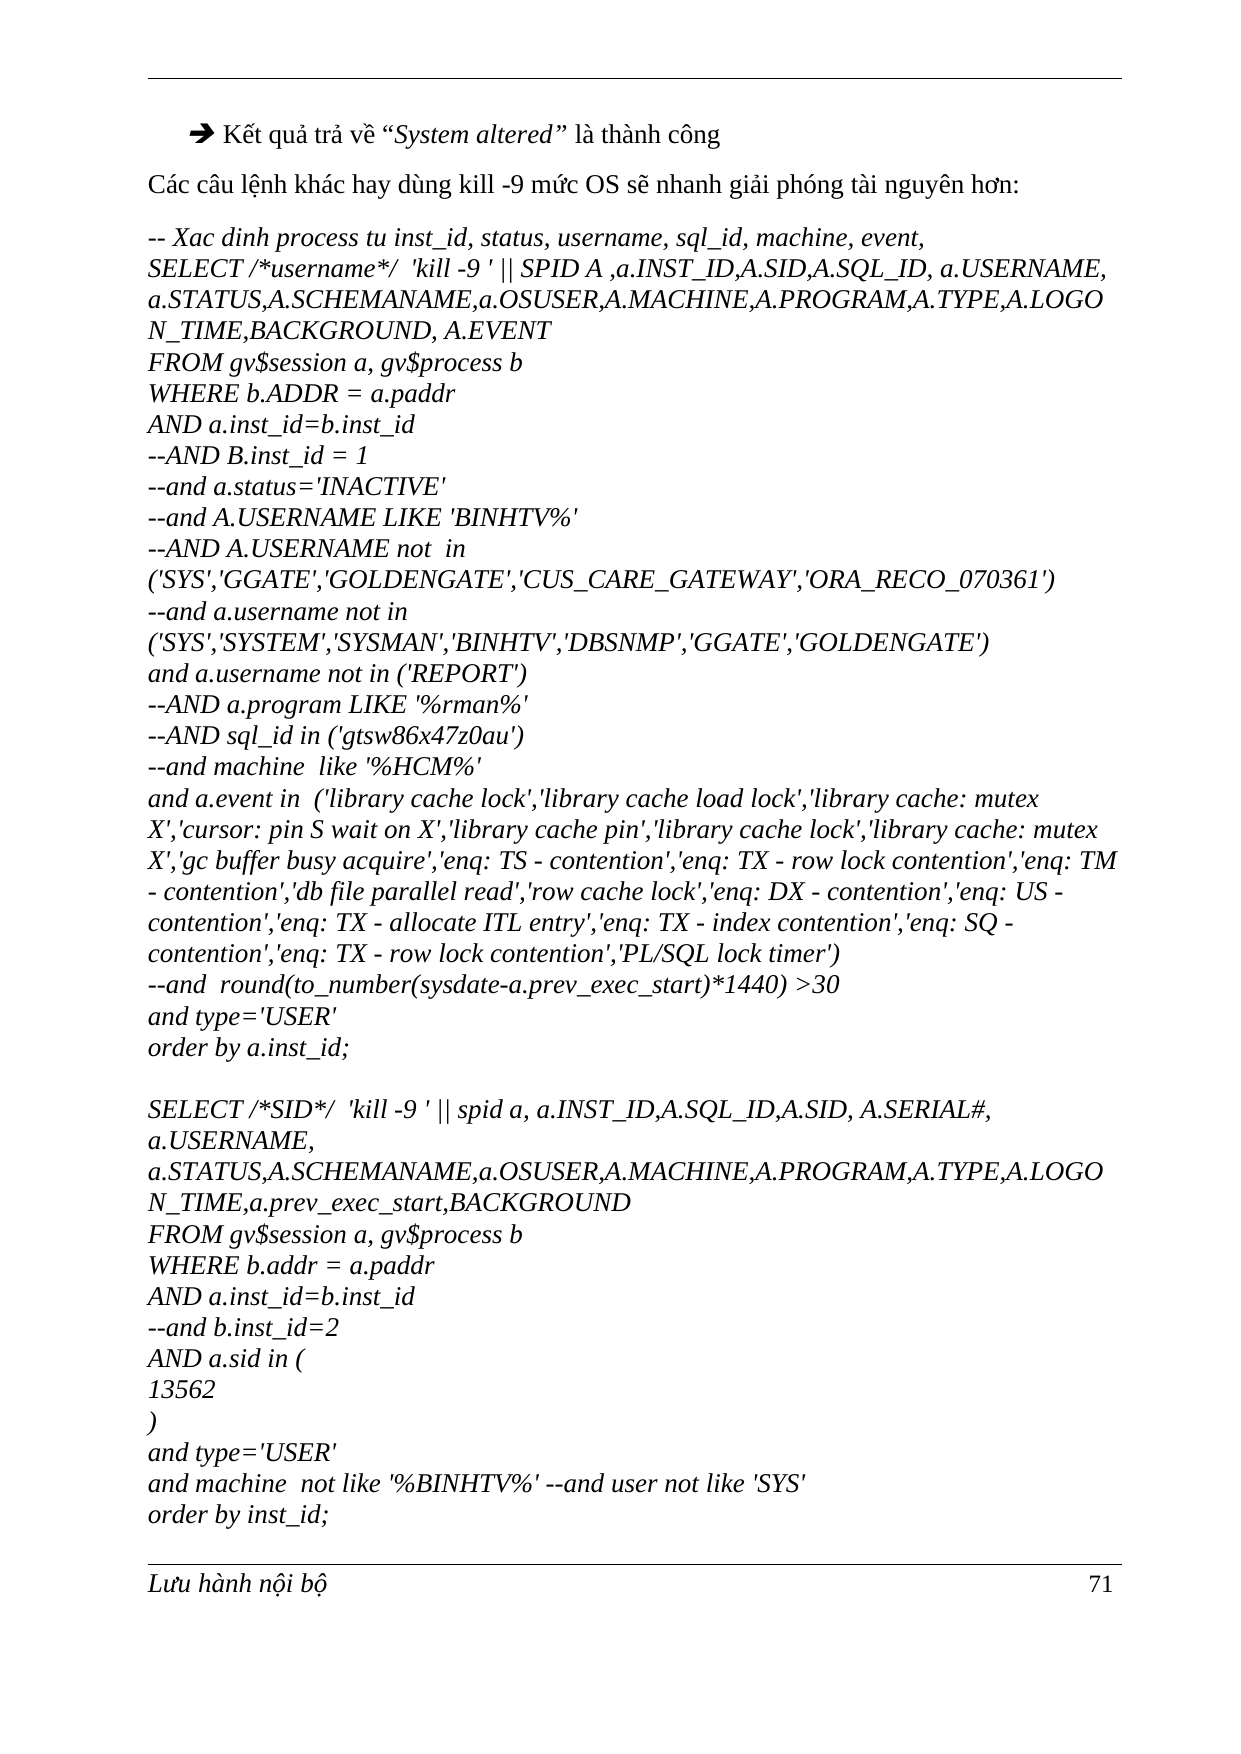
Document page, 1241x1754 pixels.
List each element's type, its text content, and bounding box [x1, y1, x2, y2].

text --and machine like '%HCM%' [148, 751, 1122, 782]
text and type='USER' [148, 1000, 1122, 1031]
text FROM gv$session a, gv$process b [148, 346, 1122, 377]
text --AND sql_id in ('gtsw86x47z0au') [148, 719, 1122, 751]
list Kết quả trả về “System altered” là thành công [185, 118, 1122, 149]
text order by a.inst_id; [148, 1031, 1122, 1062]
text --and b.inst_id=2 [148, 1311, 1122, 1342]
text and type='USER' [148, 1436, 1122, 1467]
text --and round(to_number(sysdate-a.prev_exec_start)*1440) >30 [148, 968, 1122, 1000]
text and a.username not in ('REPORT') [148, 657, 1122, 688]
text SELECT /*username*/ 'kill -9 ' || SPID A ,a.INST_ID,A.SID,A.SQL_ID, a.USERNAME, a.STATUS,A.SCHEMANAME,a.OSUSER,A.MACHINE,A.PROGRAM,A.TYPE,A.LOGON_TIME,BACKGROUND, A.EVENT [148, 252, 1122, 346]
text --AND A.USERNAME not in ('SYS','GGATE','GOLDENGATE','CUS_CARE_GATEWAY','ORA_RECO_070361') [148, 532, 1122, 595]
text --AND B.inst_id = 1 [148, 439, 1122, 470]
text --and A.USERNAME LIKE 'BINHTV%' [148, 501, 1122, 532]
text AND a.sid in ( [148, 1342, 1122, 1373]
text --and a.status='INACTIVE' [148, 470, 1122, 501]
text SELECT /*SID*/ 'kill -9 ' || spid a, a.INST_ID,A.SQL_ID,A.SID, A.SERIAL#, a.USERNAME, a.STATUS,A.SCHEMANAME,a.OSUSER,A.MACHINE,A.PROGRAM,A.TYPE,A.LOGON_TIME,a.prev_exec_start,BACKGROUND [148, 1093, 1122, 1218]
text WHERE b.addr = a.paddr [148, 1249, 1122, 1280]
text -- Xac dinh process tu inst_id, status, username, sql_id, machine, event, [148, 221, 1122, 252]
text WHERE b.ADDR = a.paddr [148, 377, 1122, 408]
text ) [148, 1404, 1122, 1436]
text and machine not like '%BINHTV%' --and user not like 'SYS' [148, 1467, 1122, 1498]
text AND a.inst_id=b.inst_id [148, 408, 1122, 439]
text order by inst_id; [148, 1498, 1122, 1529]
text and a.event in ('library cache lock','library cache load lock','library cache: mutex X','cursor: pin S wait on X','library cache pin','library cache lock','library cache: mutex X','gc buffer busy acquire','enq: TS - contention','enq: TX - row lock contention','enq: TM - contention','db file parallel read','row cache lock','enq: DX - contention','enq: US - contention','enq: TX - allocate ITL entry','enq: TX - index contention','enq: SQ - contention','enq: TX - row lock contention','PL/SQL lock timer') [148, 782, 1122, 968]
text FROM gv$session a, gv$process b [148, 1218, 1122, 1249]
text --AND a.program LIKE '%rman%' [148, 688, 1122, 719]
text 13562 [148, 1373, 1122, 1404]
text --and a.username not in ('SYS','SYSTEM','SYSMAN','BINHTV','DBSNMP','GGATE','GOLDENGATE') [148, 595, 1122, 657]
text Các câu lệnh khác hay dùng kill -9 mức OS sẽ nhanh giải phóng tài nguyên hơn: [148, 168, 1122, 199]
text AND a.inst_id=b.inst_id [148, 1280, 1122, 1311]
